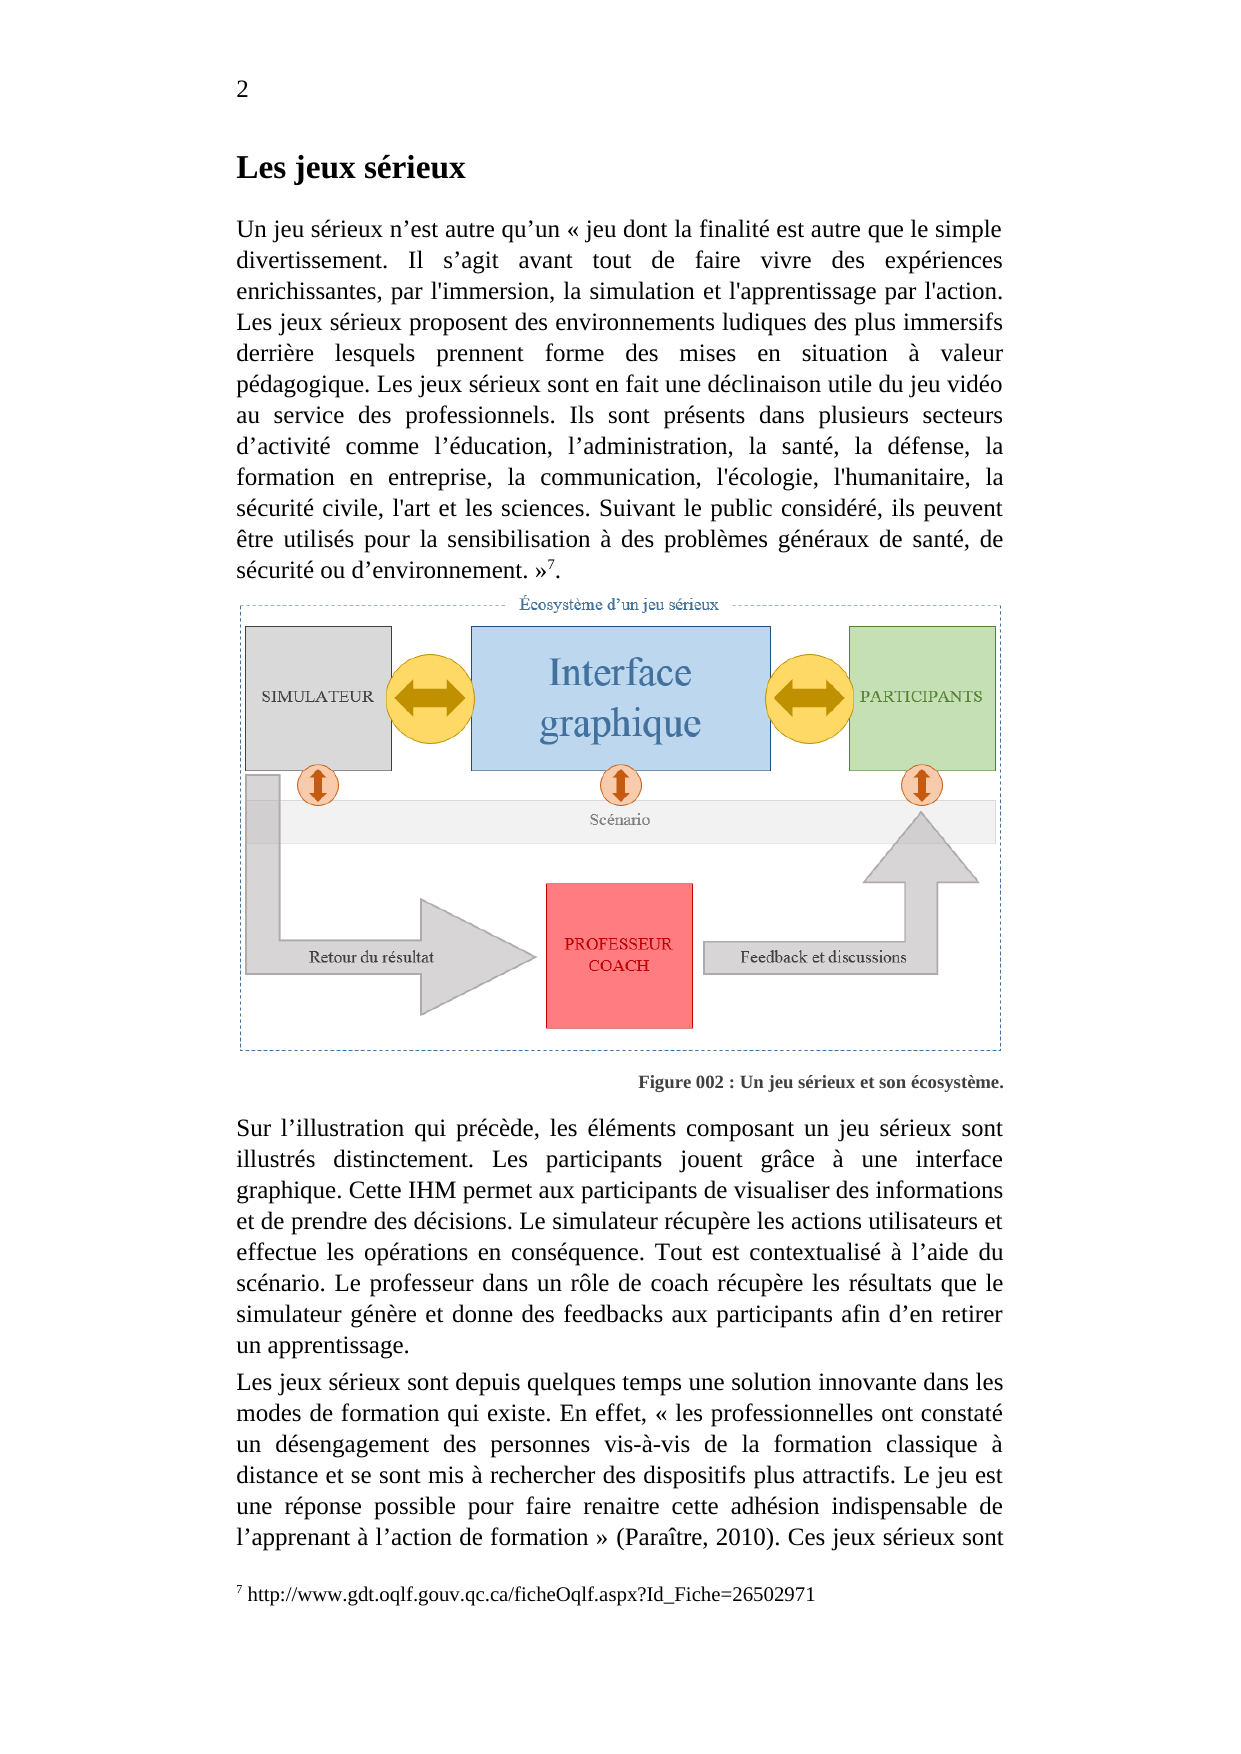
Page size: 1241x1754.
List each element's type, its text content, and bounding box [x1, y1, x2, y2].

text Un jeu sérieux n’est autre qu’un « jeu dont la finalité est autre que le simple divertissement. Il s’agit avant tout de faire vivre des expériences enrichissantes, par l'immersion, la simulation et l'apprentissage par l'action. Les jeux sérieux proposent des environnements ludiques des plus immersifs derrière lesquels prennent forme des mises en situation à valeur pédagogique. Les jeux sérieux sont en fait une déclinaison utile du jeu vidéo au service des professionnels. Ils sont présents dans plusieurs secteurs d’activité comme l’éducation, l’administration, la santé, la défense, la formation en entreprise, la communication, l'écologie, l'humanitaire, la sécurité civile, l'art et les sciences. Suivant le public considéré, ils peuvent être utilisés pour la sensibilisation à des problèmes généraux de santé, de sécurité ou d’environnement. ». [236, 214, 1004, 584]
text Sur l’illustration qui précède, les éléments composant un jeu sérieux sont illustrés distinctement. Les participants jouent grâce à une interface graphique. Cette IHM permet aux participants de visualiser des informations et de prendre des décisions. Le simulateur récupère les actions utilisateurs et effectue les opérations en conséquence. Tout est contextualisé à l’aide du scénario. Le professeur dans un rôle de coach récupère les résultats que le simulateur génère et donne des feedbacks aux participants afin d’en retirer un apprentissage. [236, 1113, 1004, 1359]
picture [236, 592, 1004, 1062]
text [236, 1367, 1004, 1551]
text Les jeux sérieux [236, 148, 1004, 186]
text Figure 002 : Un jeu sérieux et son écosystème. [236, 1071, 1004, 1092]
